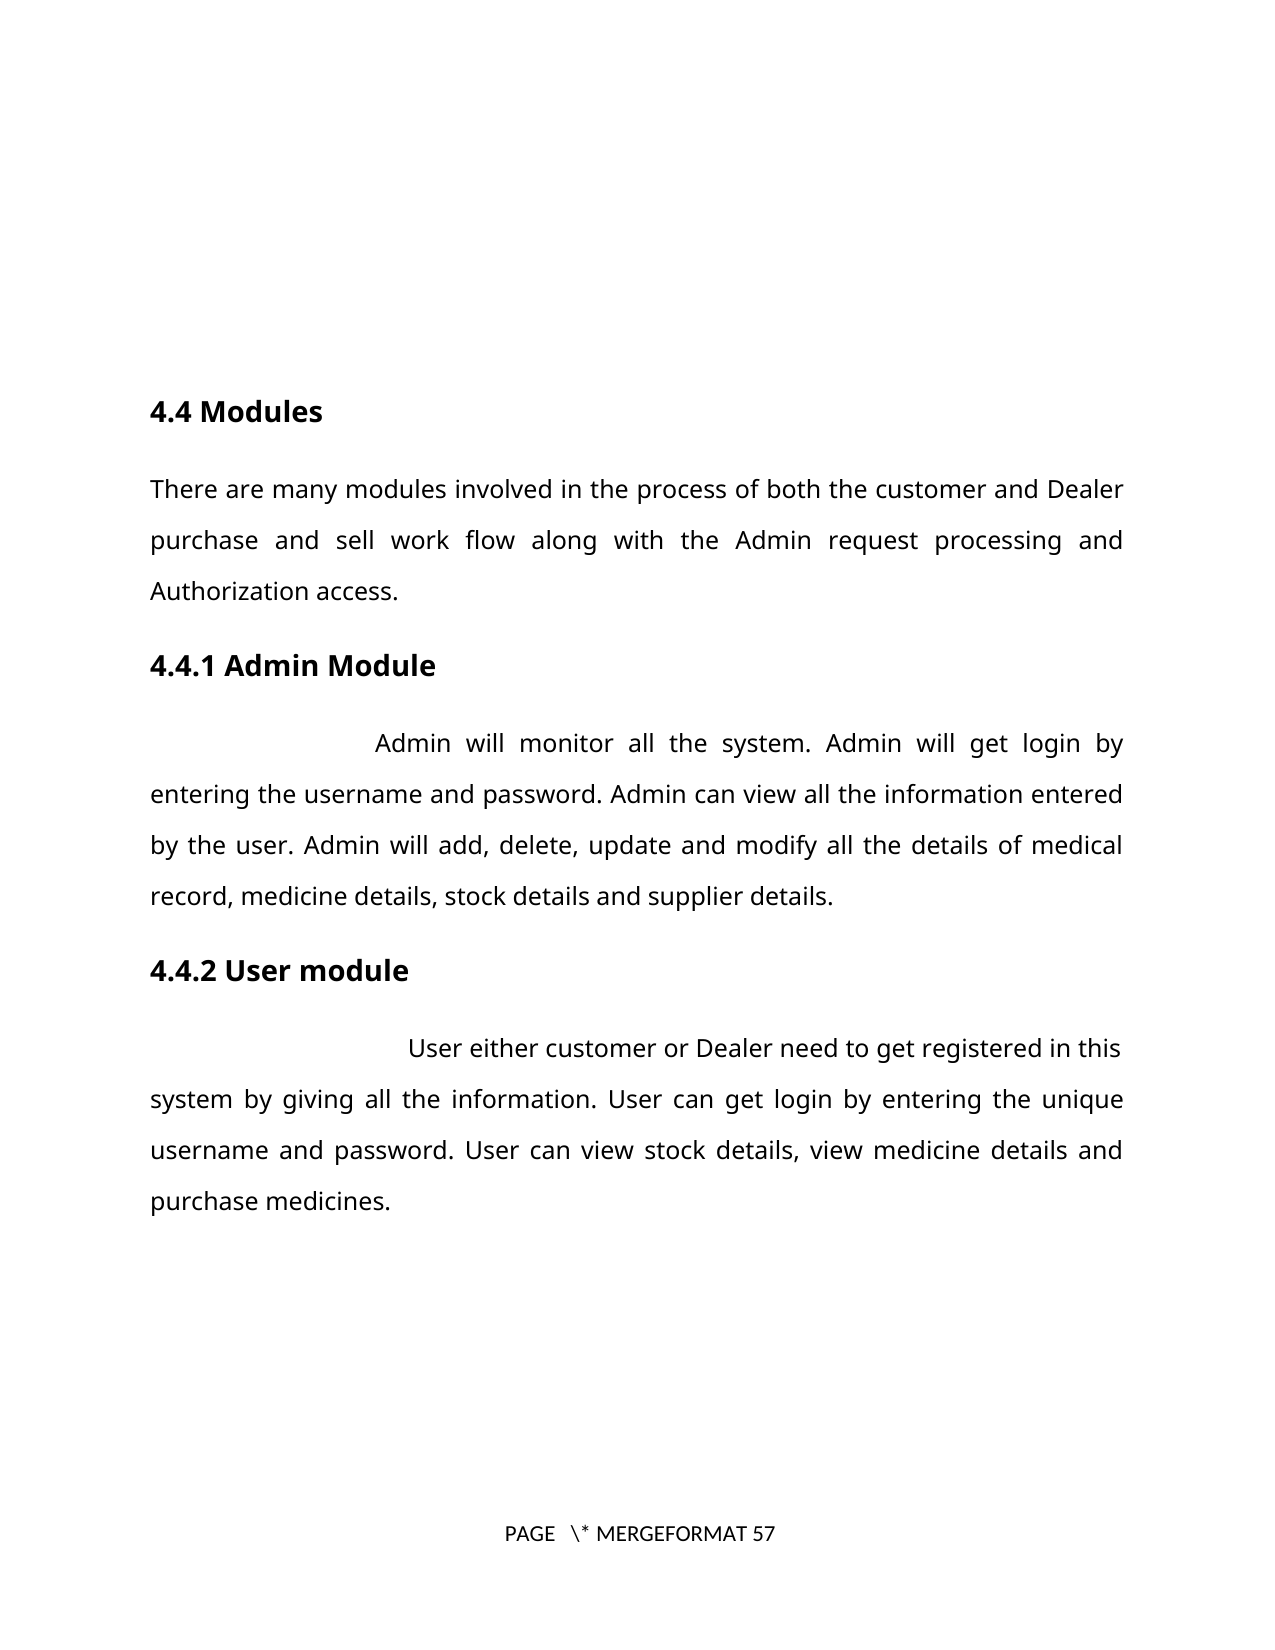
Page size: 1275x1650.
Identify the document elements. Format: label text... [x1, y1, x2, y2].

text User either customer or Dealer need to get registered in this system by giving all the information. User can get login by entering the unique username and password. User can view stock details, view medicine details and purchase medicines. [150, 1031, 1125, 1218]
text There are many modules involved in the process of both the customer and Dealer purchase and sell work flow along with the Admin request processing and Authorization access. [150, 471, 1125, 607]
text 4.4 Modules [150, 391, 1125, 431]
text Admin will monitor all the system. Admin will get login by entering the username and password. Admin can view all the information entered by the user. Admin will add, delete, update and modify all the details of medical record, medicine details, stock details and supplier details. [150, 726, 1125, 913]
text 4.4.1 Admin Module [150, 645, 1125, 685]
text 4.4.2 User module [150, 951, 1125, 990]
